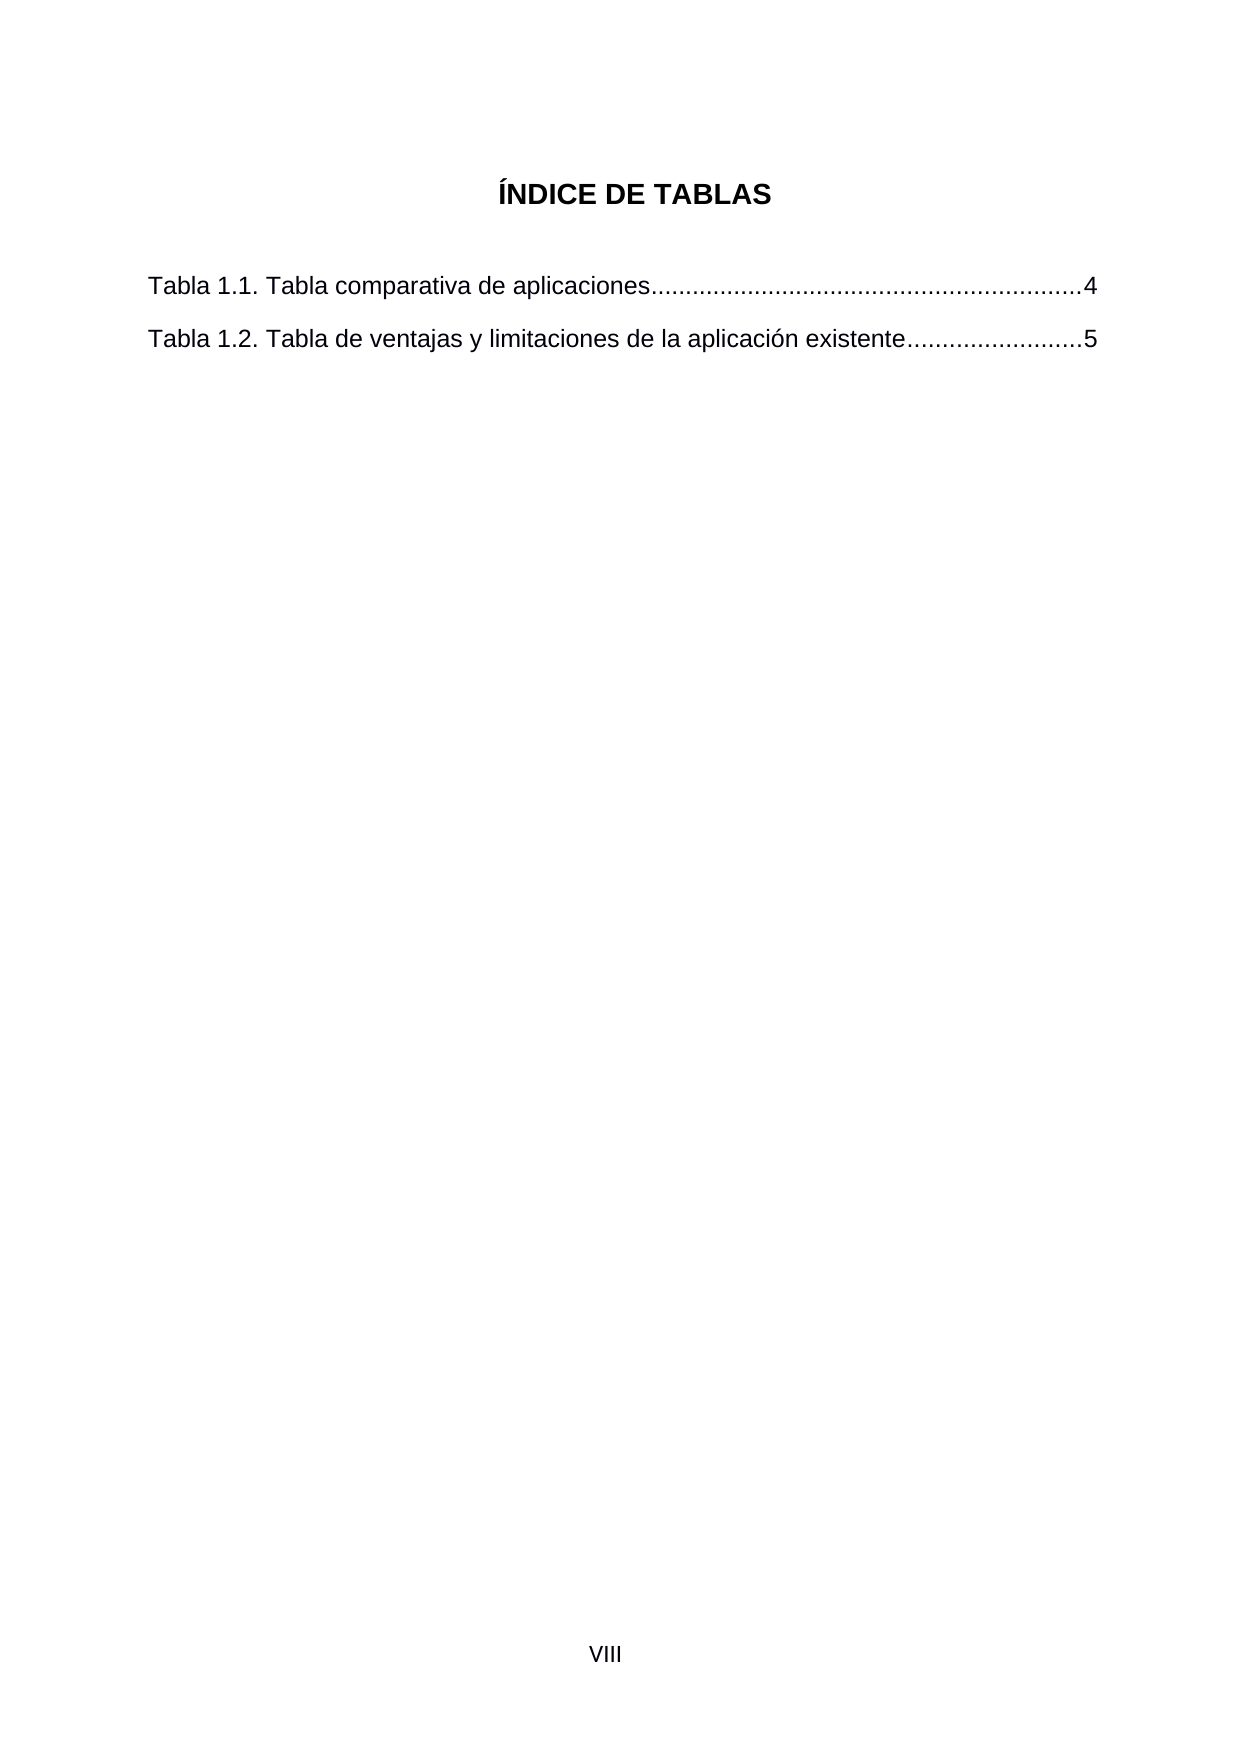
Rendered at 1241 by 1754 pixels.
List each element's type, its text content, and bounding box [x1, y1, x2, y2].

text Tabla 1.2. Tabla de ventajas y limitaciones de la aplicación existente 5 [148, 324, 1122, 353]
subtitle ÍNDICE DE TABLAS [148, 177, 1122, 211]
text Tabla 1.1. Tabla comparativa de aplicaciones 4 [148, 271, 1122, 299]
